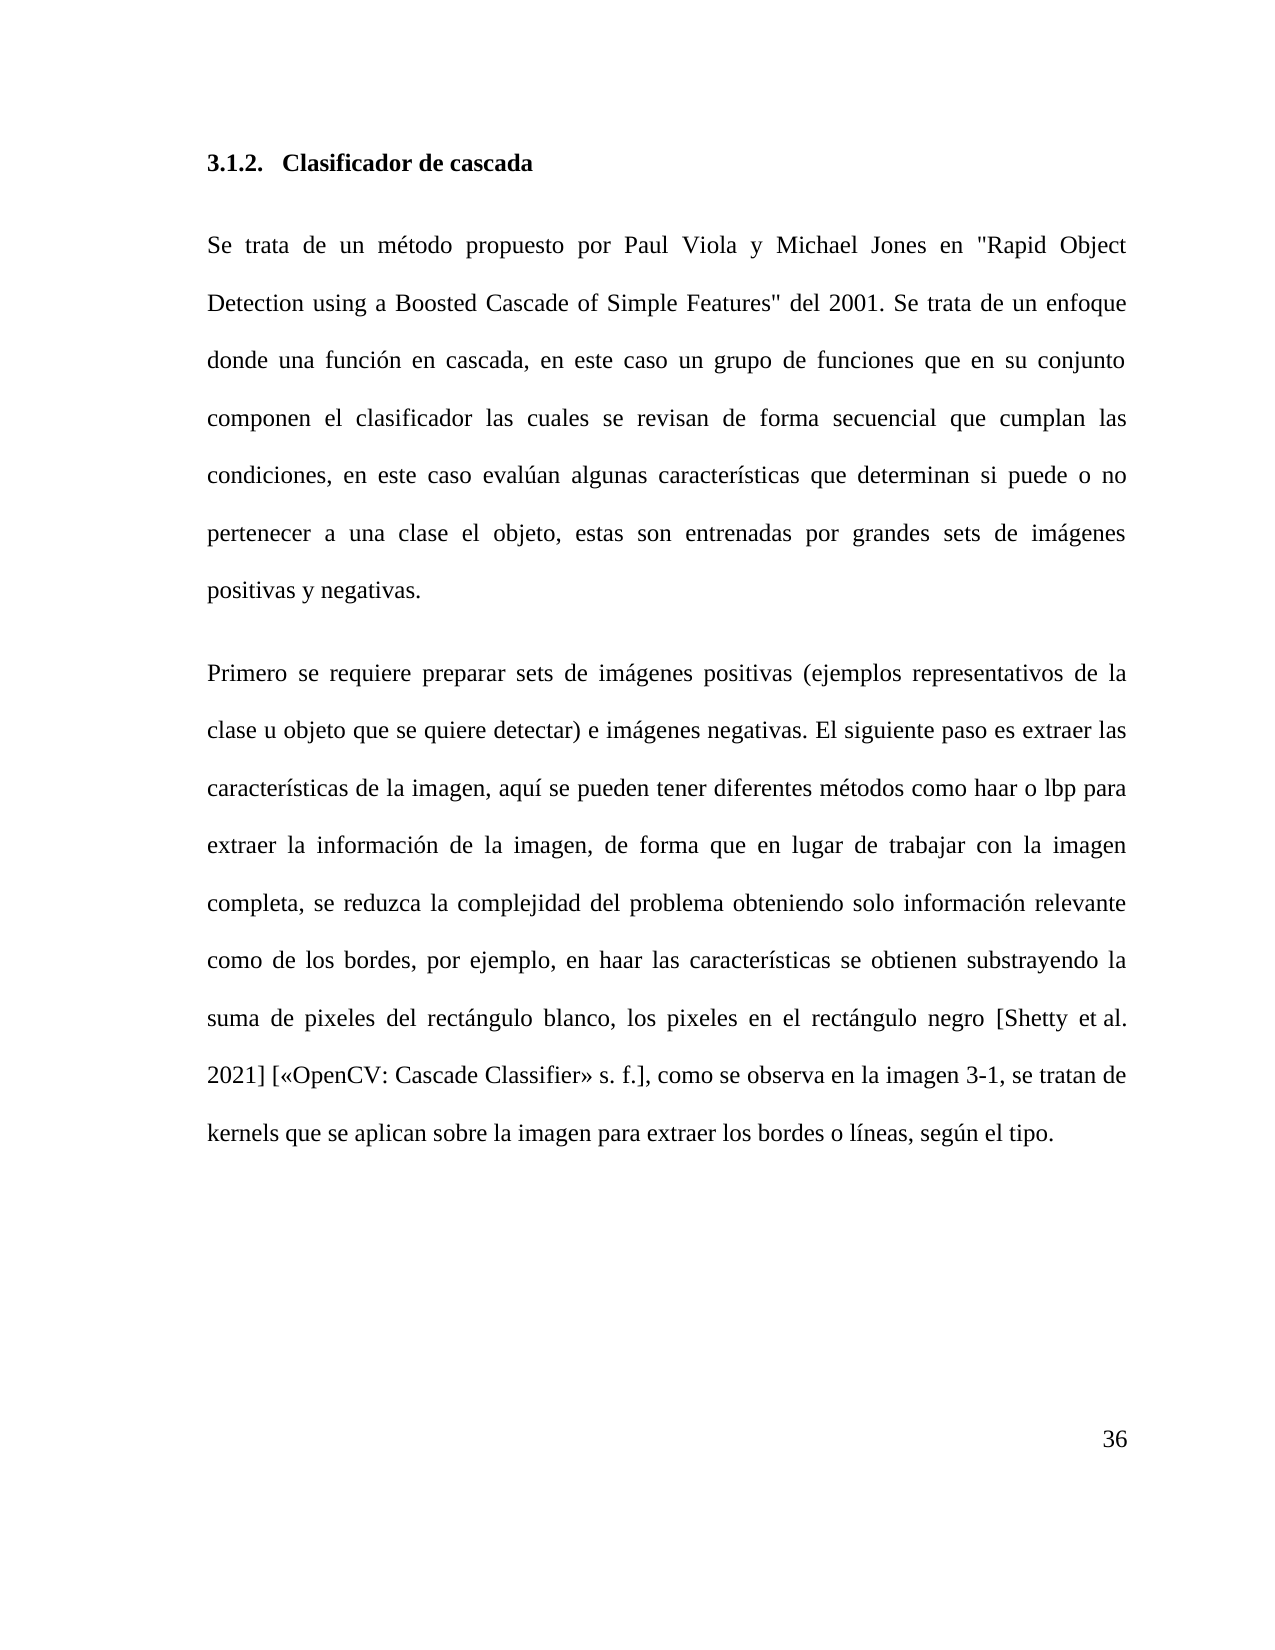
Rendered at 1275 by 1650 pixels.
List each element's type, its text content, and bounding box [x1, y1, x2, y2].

text Primero se requiere preparar sets de imágenes positivas (ejemplos representativos de la clase u objeto que se quiere detectar) e imágenes negativas. El siguiente paso es extraer las características de la imagen, aquí se pueden tener diferentes métodos como haar o lbp para extraer la información de la imagen, de forma que en lugar de trabajar con la imagen completa, se reduzca la complejidad del problema obteniendo solo información relevante como de los bordes, por ejemplo, en haar las características se obtienen substrayendo la suma de pixeles del rectángulo blanco, los pixeles en el rectángulo negro [Shetty et al. 2021] [«OpenCV: Cascade Classifier» s. f.], como se observa en la imagen 3-1, se tratan de kernels que se aplican sobre la imagen para extraer los bordes o líneas, según el tipo. [207, 658, 1127, 1146]
text Se trata de un método propuesto por Paul Viola y Michael Jones en "Rapid Object Detection using a Boosted Cascade of Simple Features" del 2001. Se trata de un enfoque donde una función en cascada, en este caso un grupo de funciones que en su conjunto componen el clasificador las cuales se revisan de forma secuencial que cumplan las condiciones, en este caso evalúan algunas características que determinan si puede o no pertenecer a una clase el objeto, estas son entrenadas por grandes sets de imágenes positivas y negativas. [207, 230, 1127, 604]
subtitle Clasificador de cascada [207, 148, 1127, 176]
